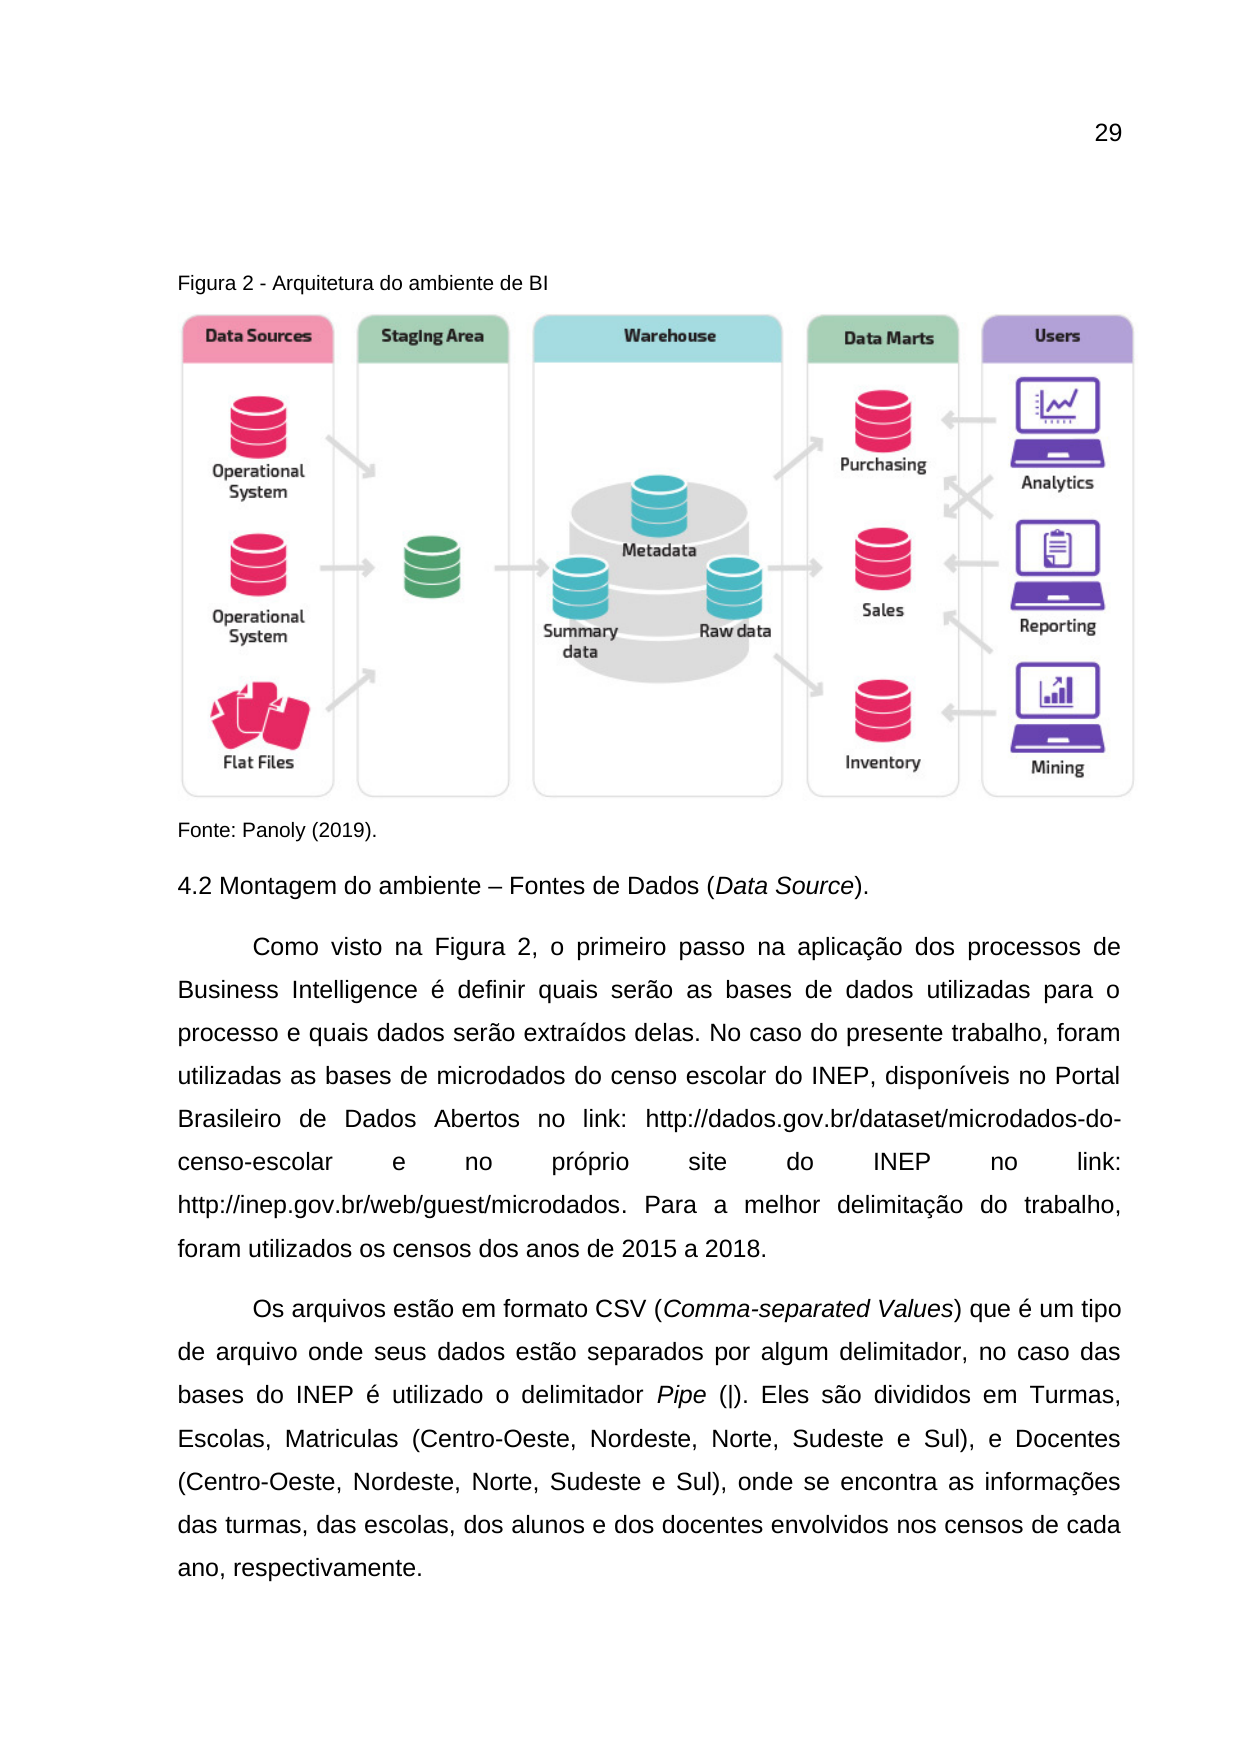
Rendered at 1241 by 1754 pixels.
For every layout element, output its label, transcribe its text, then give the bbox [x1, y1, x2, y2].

text Fonte: Panoly (2019). [177, 818, 1122, 842]
text Os arquivos estão em formato CSV (Comma-separated Values) que é um tipo de arquivo onde seus dados estão separados por algum delimitador, no caso das bases do INEP é utilizado o delimitador Pipe (|). Eles são divididos em Turmas, Escolas, Matriculas (Centro-Oeste, Nordeste, Norte, Sudeste e Sul), e Docentes (Centro-Oeste, Nordeste, Norte, Sudeste e Sul), onde se encontra as informações das turmas, das escolas, dos alunos e dos docentes envolvidos nos censos de cada ano, respectivamente. [177, 1294, 1122, 1582]
subtitle 4.2 Montagem do ambiente – Fontes de Dados (Data Source). [177, 871, 1122, 900]
text Como visto na Figura 2, o primeiro passo na aplicação dos processos de Business Intelligence é definir quais serão as bases de dados utilizadas para o processo e quais dados serão extraídos delas. No caso do presente trabalho, foram utilizadas as bases de microdados do censo escolar do INEP, disponíveis no Portal Brasileiro de Dados Abertos no link: http://dados.gov.br/dataset/microdados-do-censo-escolar e no próprio site do INEP no link: http://inep.gov.br/web/guest/microdados. Para a melhor delimitação do trabalho, foram utilizados os censos dos anos de 2015 a 2018. [177, 932, 1122, 1262]
picture [177, 312, 1139, 801]
